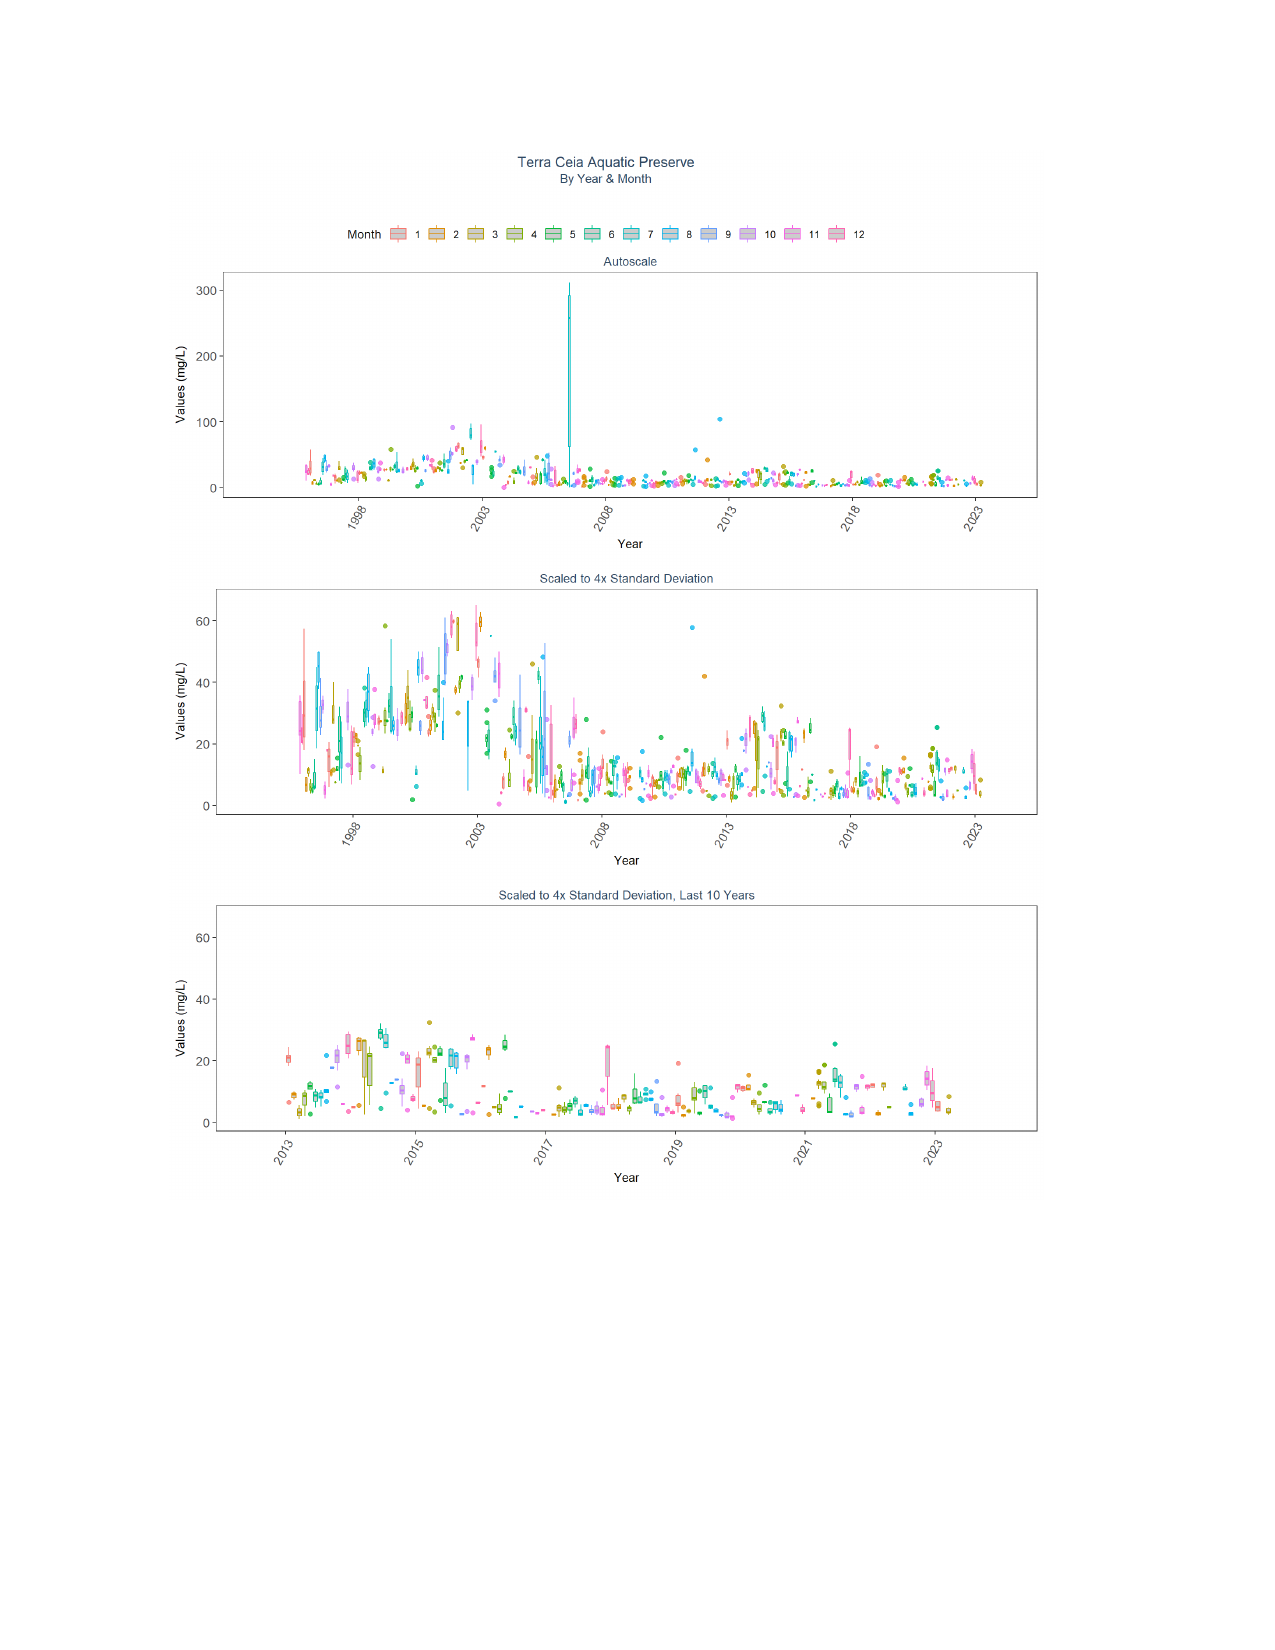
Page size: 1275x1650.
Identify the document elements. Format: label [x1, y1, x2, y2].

picture [168, 150, 1044, 1200]
